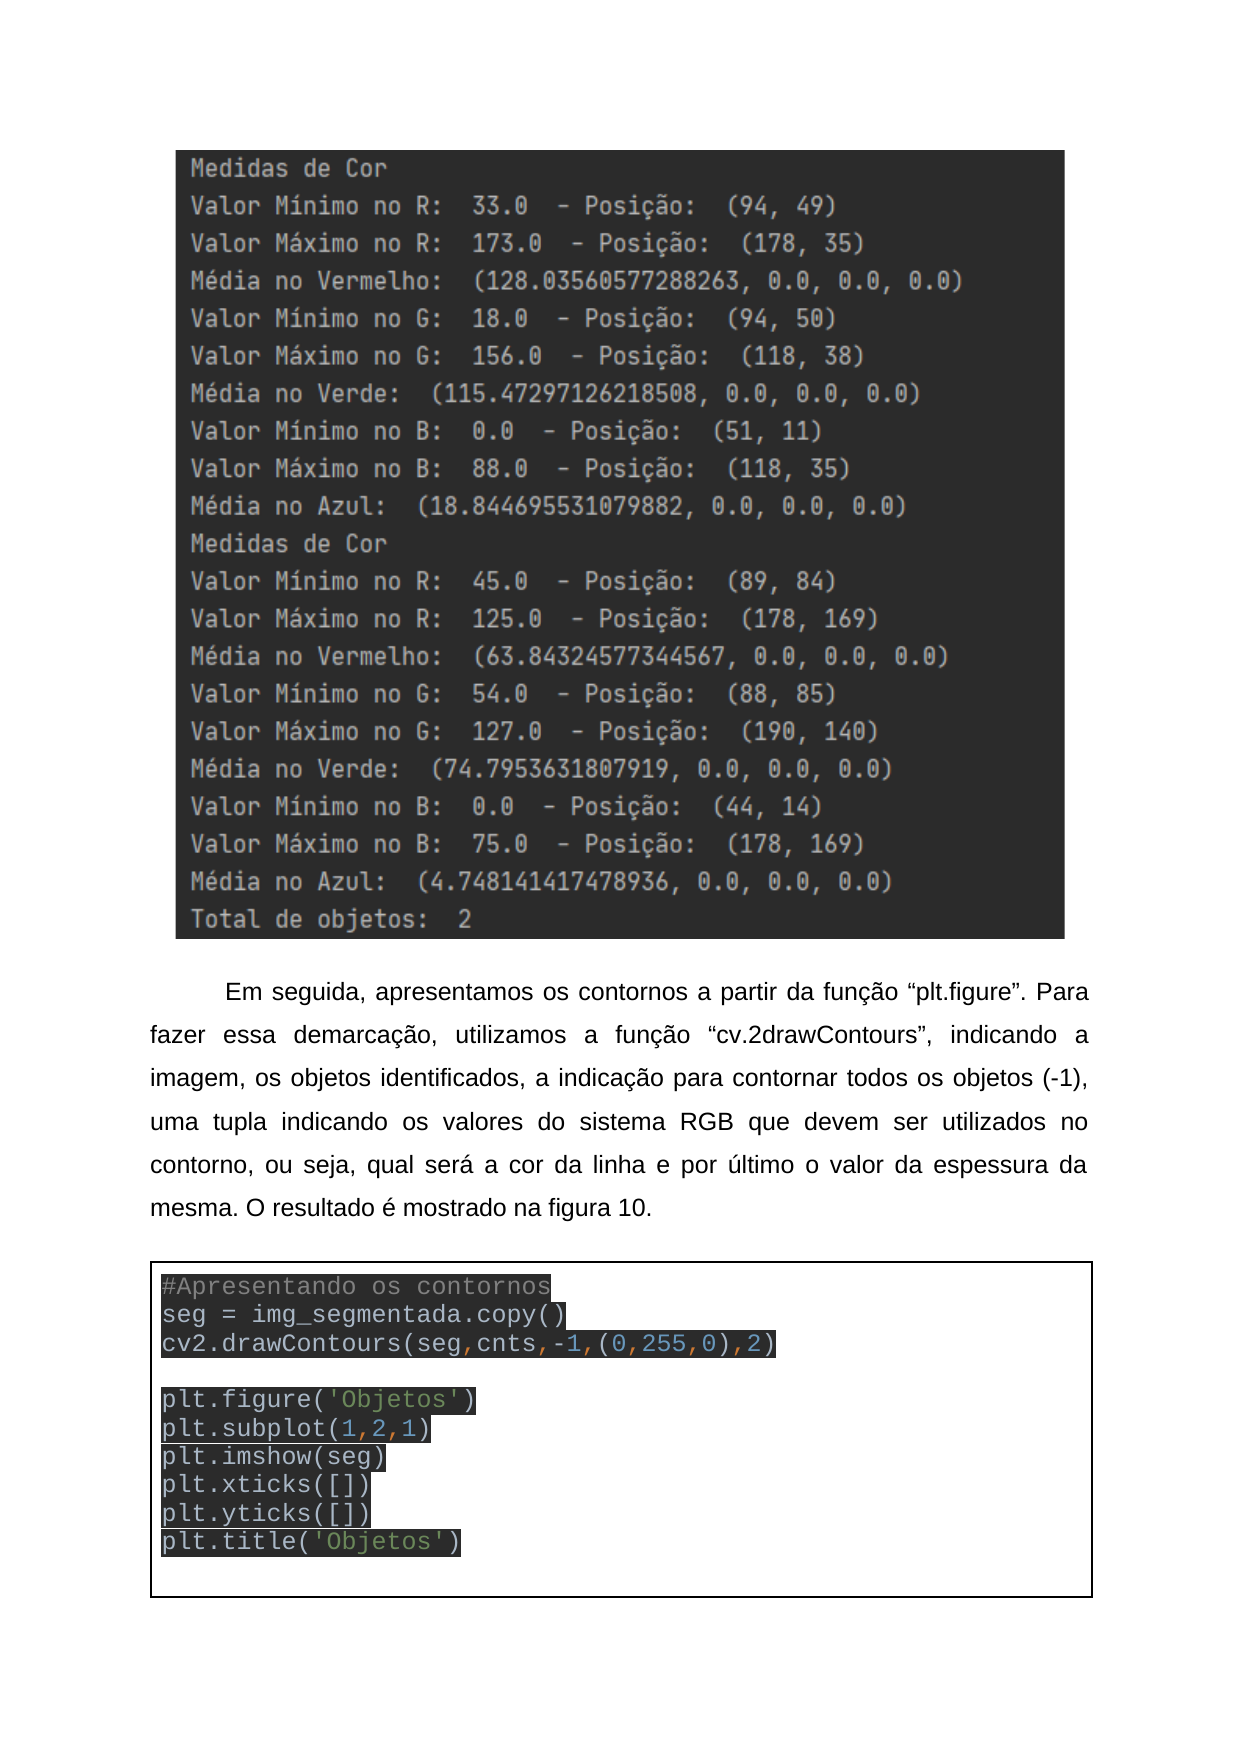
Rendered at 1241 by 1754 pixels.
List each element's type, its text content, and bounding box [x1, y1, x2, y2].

picture [175, 150, 1065, 939]
text Em seguida, apresentamos os contornos a partir da função “plt.figure”. Para fazer essa demarcação, utilizamos a função “cv.2drawContours”, indicando a imagem, os objetos identificados, a indicação para contornar todos os objetos (-1), uma tupla indicando os valores do sistema RGB que devem ser utilizados no contorno, ou seja, qual será a cor da linha e por último o valor da espessura da mesma. O resultado é mostrado na figura 10. [150, 977, 1090, 1222]
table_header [152, 1263, 1091, 1596]
